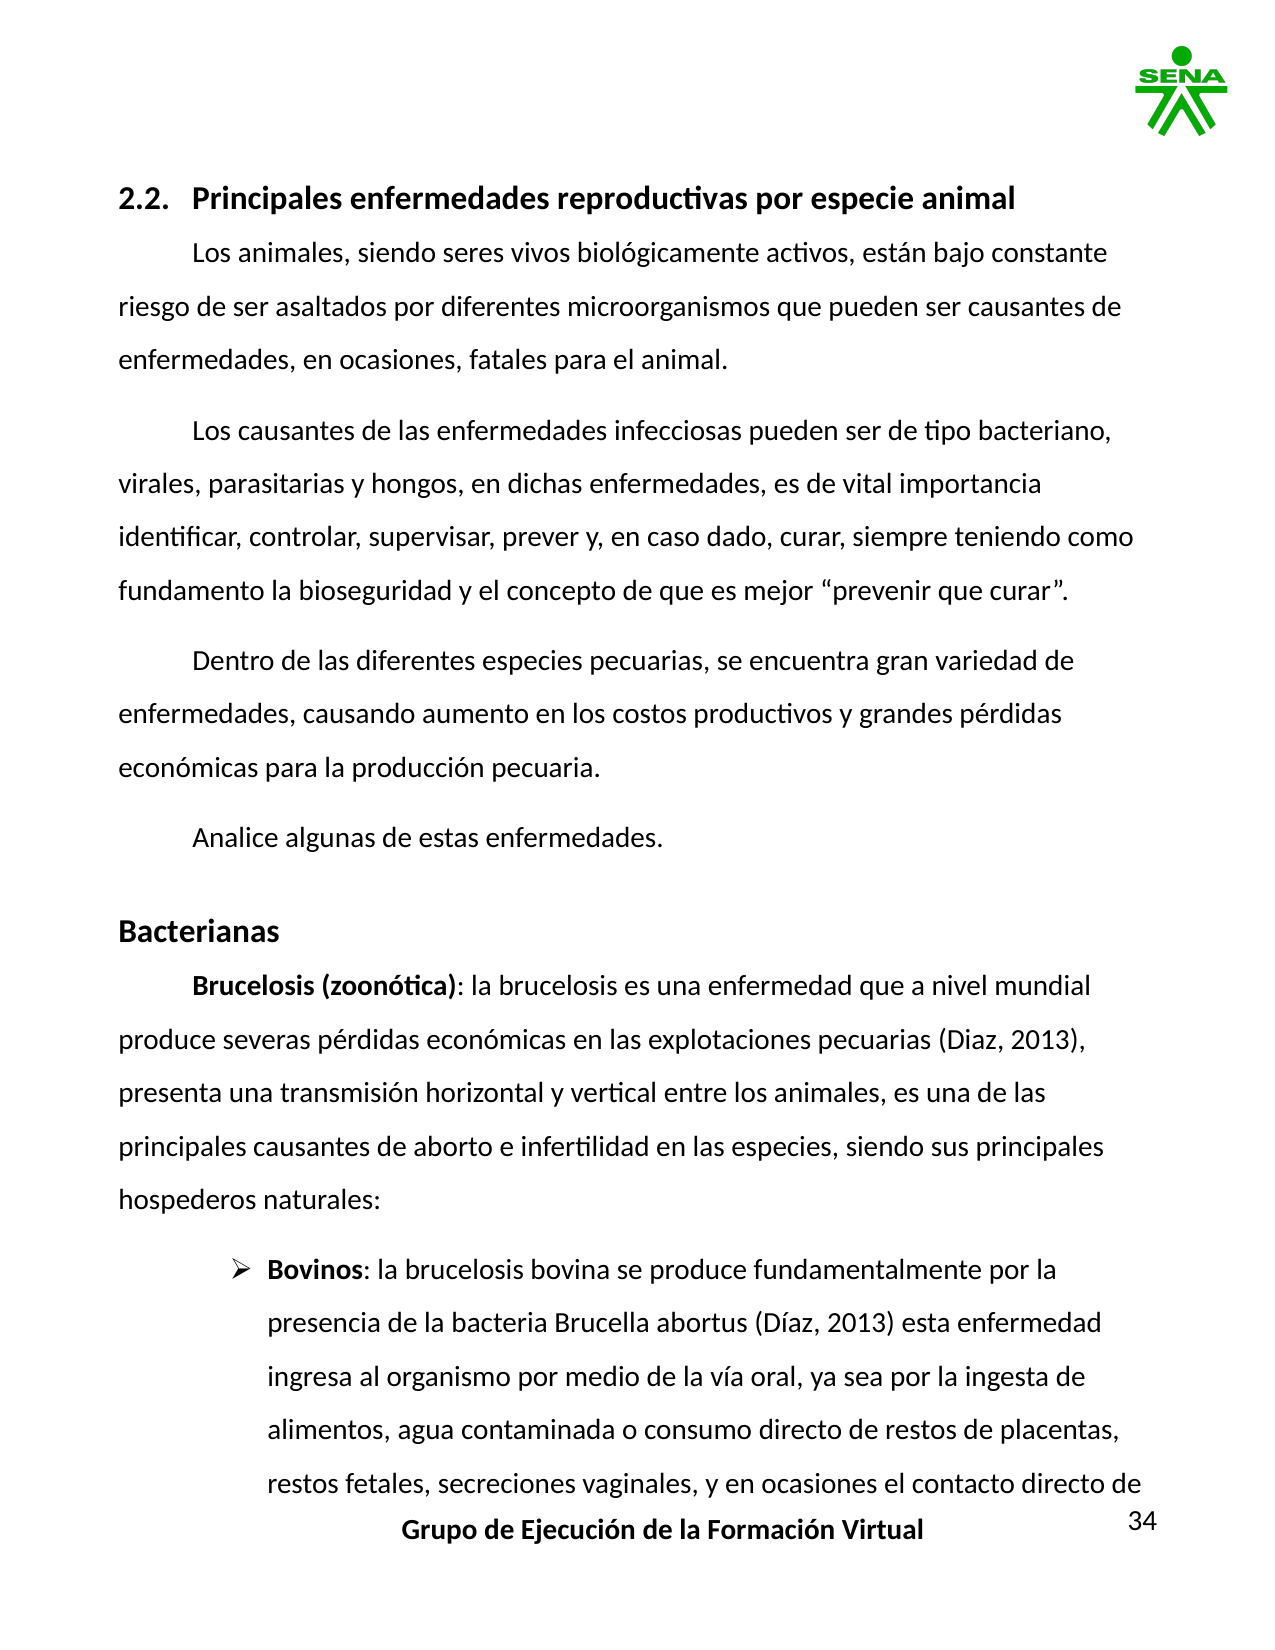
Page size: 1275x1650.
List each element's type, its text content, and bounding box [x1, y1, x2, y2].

text Brucelosis (zoonótica): la brucelosis es una enfermedad que a nivel mundial produce severas pérdidas económicas en las explotaciones pecuarias (Diaz, 2013), presenta una transmisión horizontal y vertical entre los animales, es una de las principales causantes de aborto e infertilidad en las especies, siendo sus principales hospederos naturales: [118, 967, 1157, 1217]
text Los causantes de las enfermedades infecciosas pueden ser de tipo bacteriano, virales, parasitarias y hongos, en dichas enfermedades, es de vital importancia identificar, controlar, supervisar, prever y, en caso dado, curar, siempre teniendo como fundamento la bioseguridad y el concepto de que es mejor “prevenir que curar”. [118, 412, 1157, 607]
text Dentro de las diferentes especies pecuarias, se encuentra gran variedad de enfermedades, causando aumento en los costos productivos y grandes pérdidas económicas para la producción pecuaria. [118, 642, 1157, 784]
picture [1135, 46, 1228, 136]
subtitle Bacterianas [118, 910, 1157, 951]
text Los animales, siendo seres vivos biológicamente activos, están bajo constante riesgo de ser asaltados por diferentes microorganismos que pueden ser causantes de enfermedades, en ocasiones, fatales para el animal. [118, 234, 1157, 377]
text Analice algunas de estas enfermedades. [118, 819, 1157, 854]
subtitle Principales enfermedades reproductivas por especie animal [118, 177, 1157, 218]
